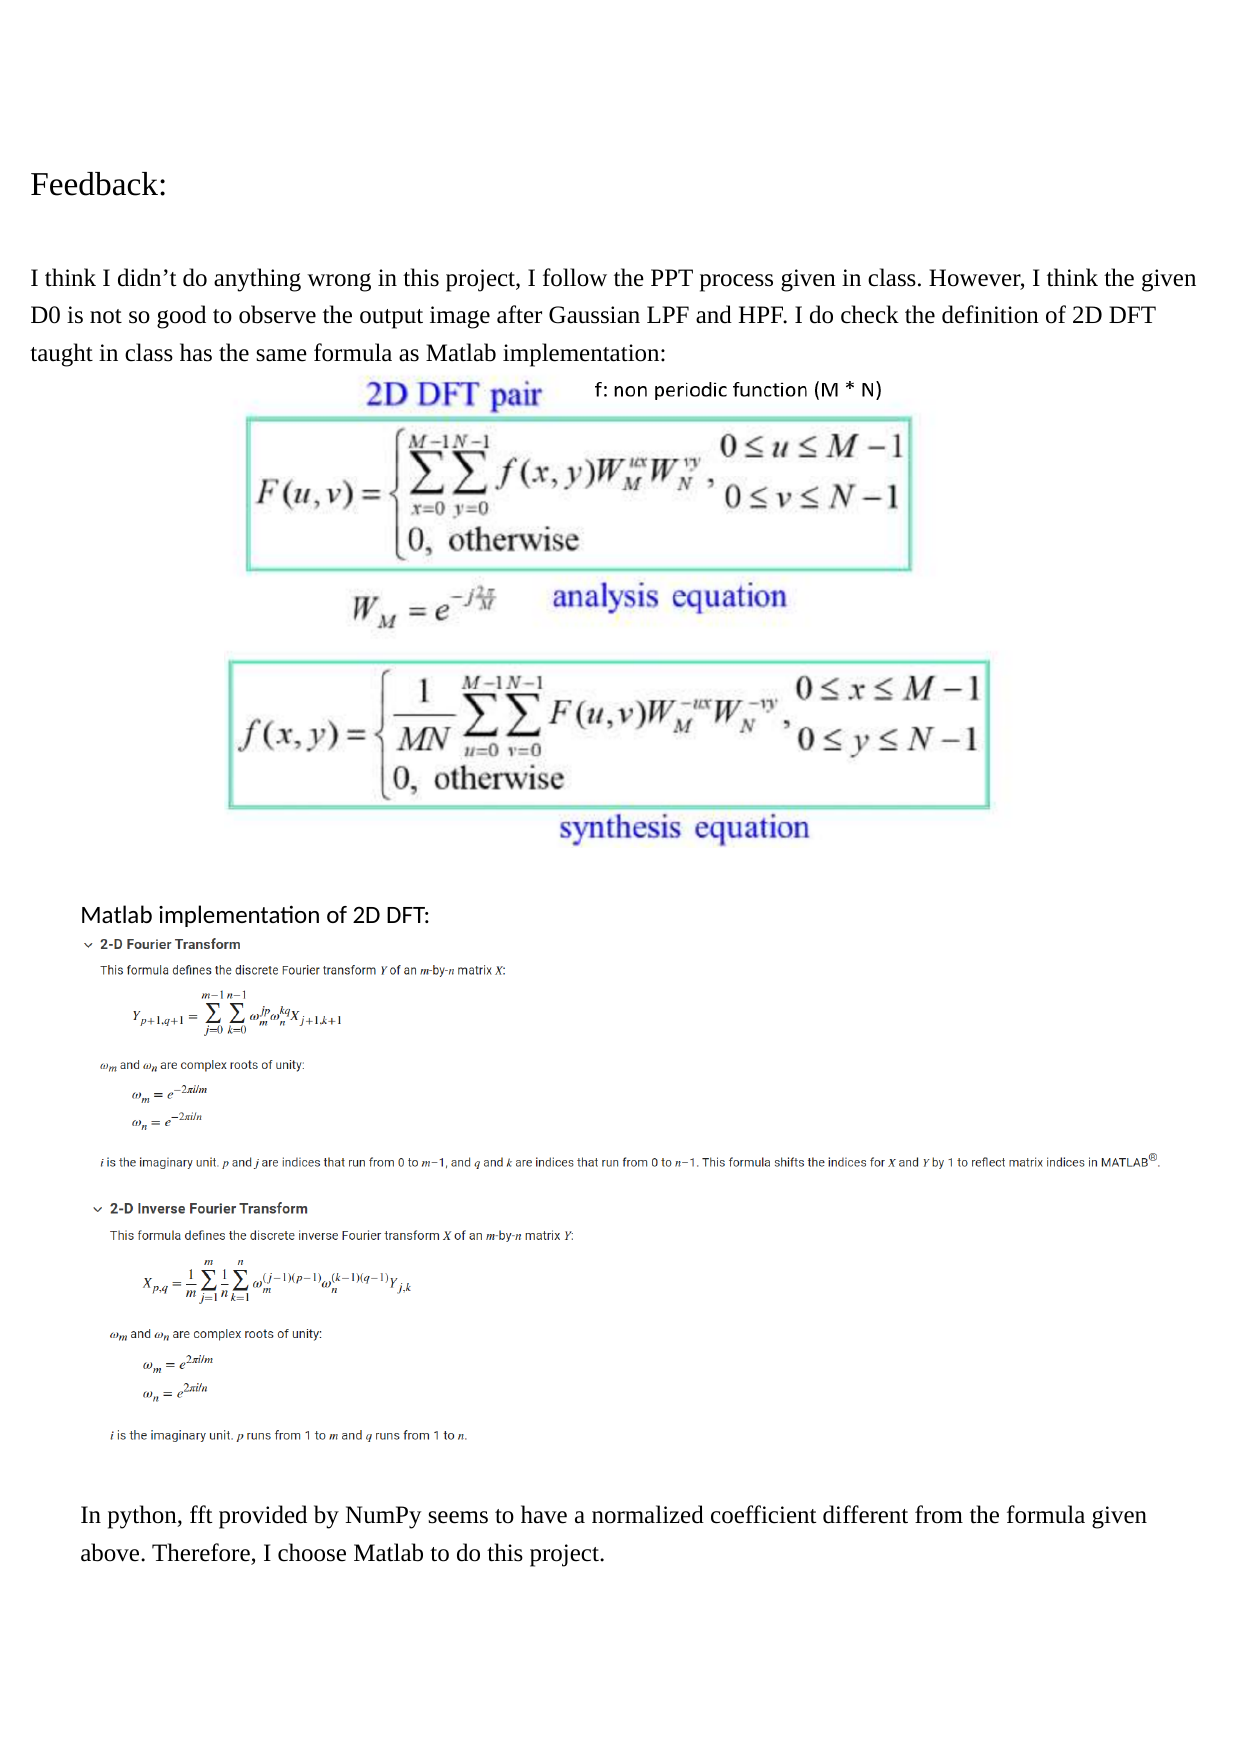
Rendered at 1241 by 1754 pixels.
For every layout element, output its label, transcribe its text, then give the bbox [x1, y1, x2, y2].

text In python, fft provided by NumPy seems to have a normalized coefficient different from the formula given above. Therefore, I choose Matlab to do this project. [80, 1496, 1210, 1571]
text I think I didn’t do anything wrong in this project, I follow the PPT process given in class. However, I think the given D0 is not so good to observe the output image after Gaussian LPF and HPF. I do check the definition of 2D DFT taught in class has the same formula as Matlab implementation: [30, 258, 1210, 371]
picture [80, 1195, 576, 1450]
picture [224, 370, 1017, 848]
text Feedback: [30, 146, 1210, 221]
text Matlab implementation of 2D DFT: [30, 896, 1210, 933]
picture [76, 933, 1164, 1170]
